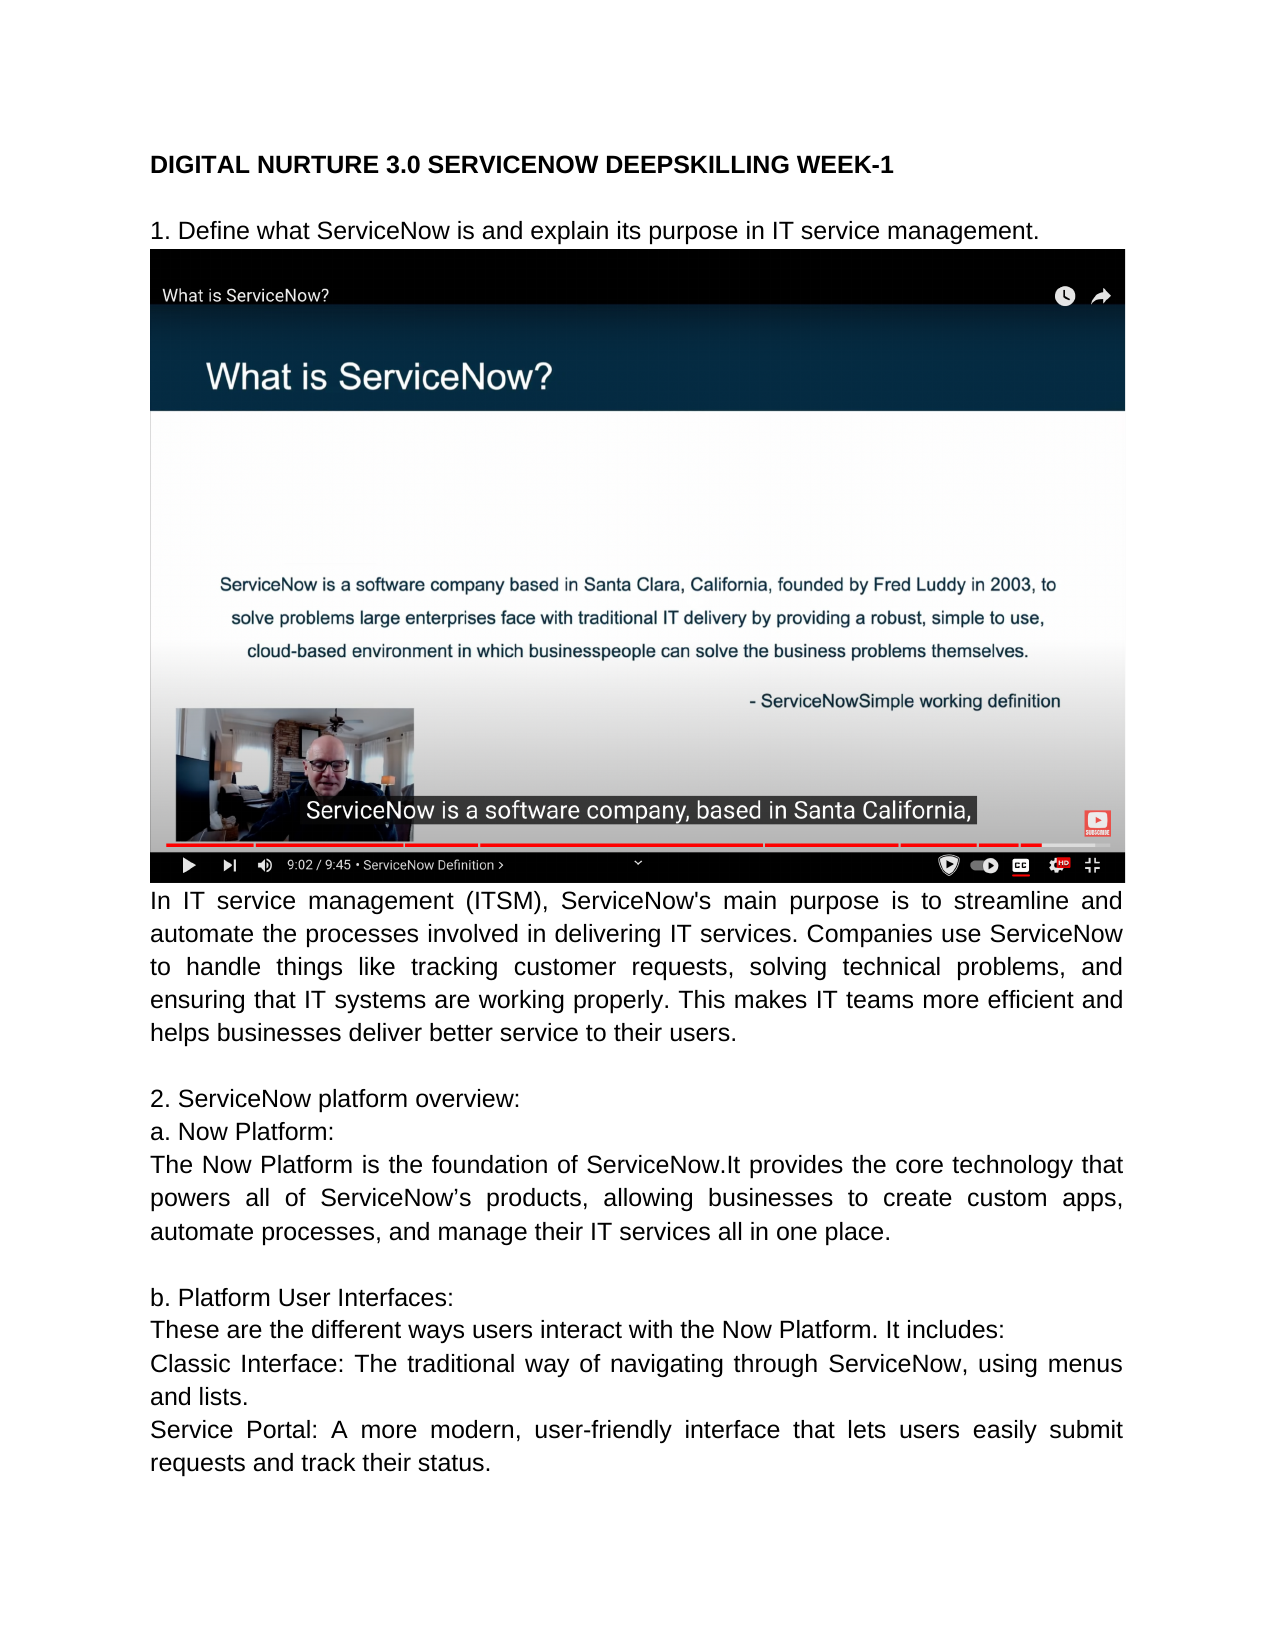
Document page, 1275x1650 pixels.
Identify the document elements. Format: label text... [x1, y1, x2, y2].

picture [150, 249, 1125, 883]
text Classic Interface: The traditional way of navigating through ServiceNow, using menus and lists. [150, 1348, 1125, 1410]
text 1. Define what ServiceNow is and explain its purpose in IT service management. [150, 216, 1125, 245]
text The Now Platform is the foundation of ServiceNow.It provides the core technology that powers all of ServiceNow’s products, allowing businesses to create custom apps, automate processes, and manage their IT services all in one place. [150, 1150, 1125, 1245]
text b. Platform User Interfaces: [150, 1282, 1125, 1311]
text Service Portal: A more modern, user-friendly interface that lets users easily submit requests and track their status. [150, 1414, 1125, 1476]
text In IT service management (ITSM), ServiceNow's main purpose is to streamline and automate the processes involved in delivering IT services. Companies use ServiceNow to handle things like tracking customer requests, solving technical problems, and ensuring that IT systems are working properly. This makes IT teams more efficient and helps businesses deliver better service to their users. [150, 886, 1125, 1047]
text DIGITAL NURTURE 3.0 SERVICENOW DEEPSKILLING WEEK-1 [150, 150, 1125, 179]
text a. Now Platform: [150, 1117, 1125, 1146]
text These are the different ways users interact with the Now Platform. It includes: [150, 1316, 1125, 1344]
text 2. ServiceNow platform overview: [150, 1084, 1125, 1113]
